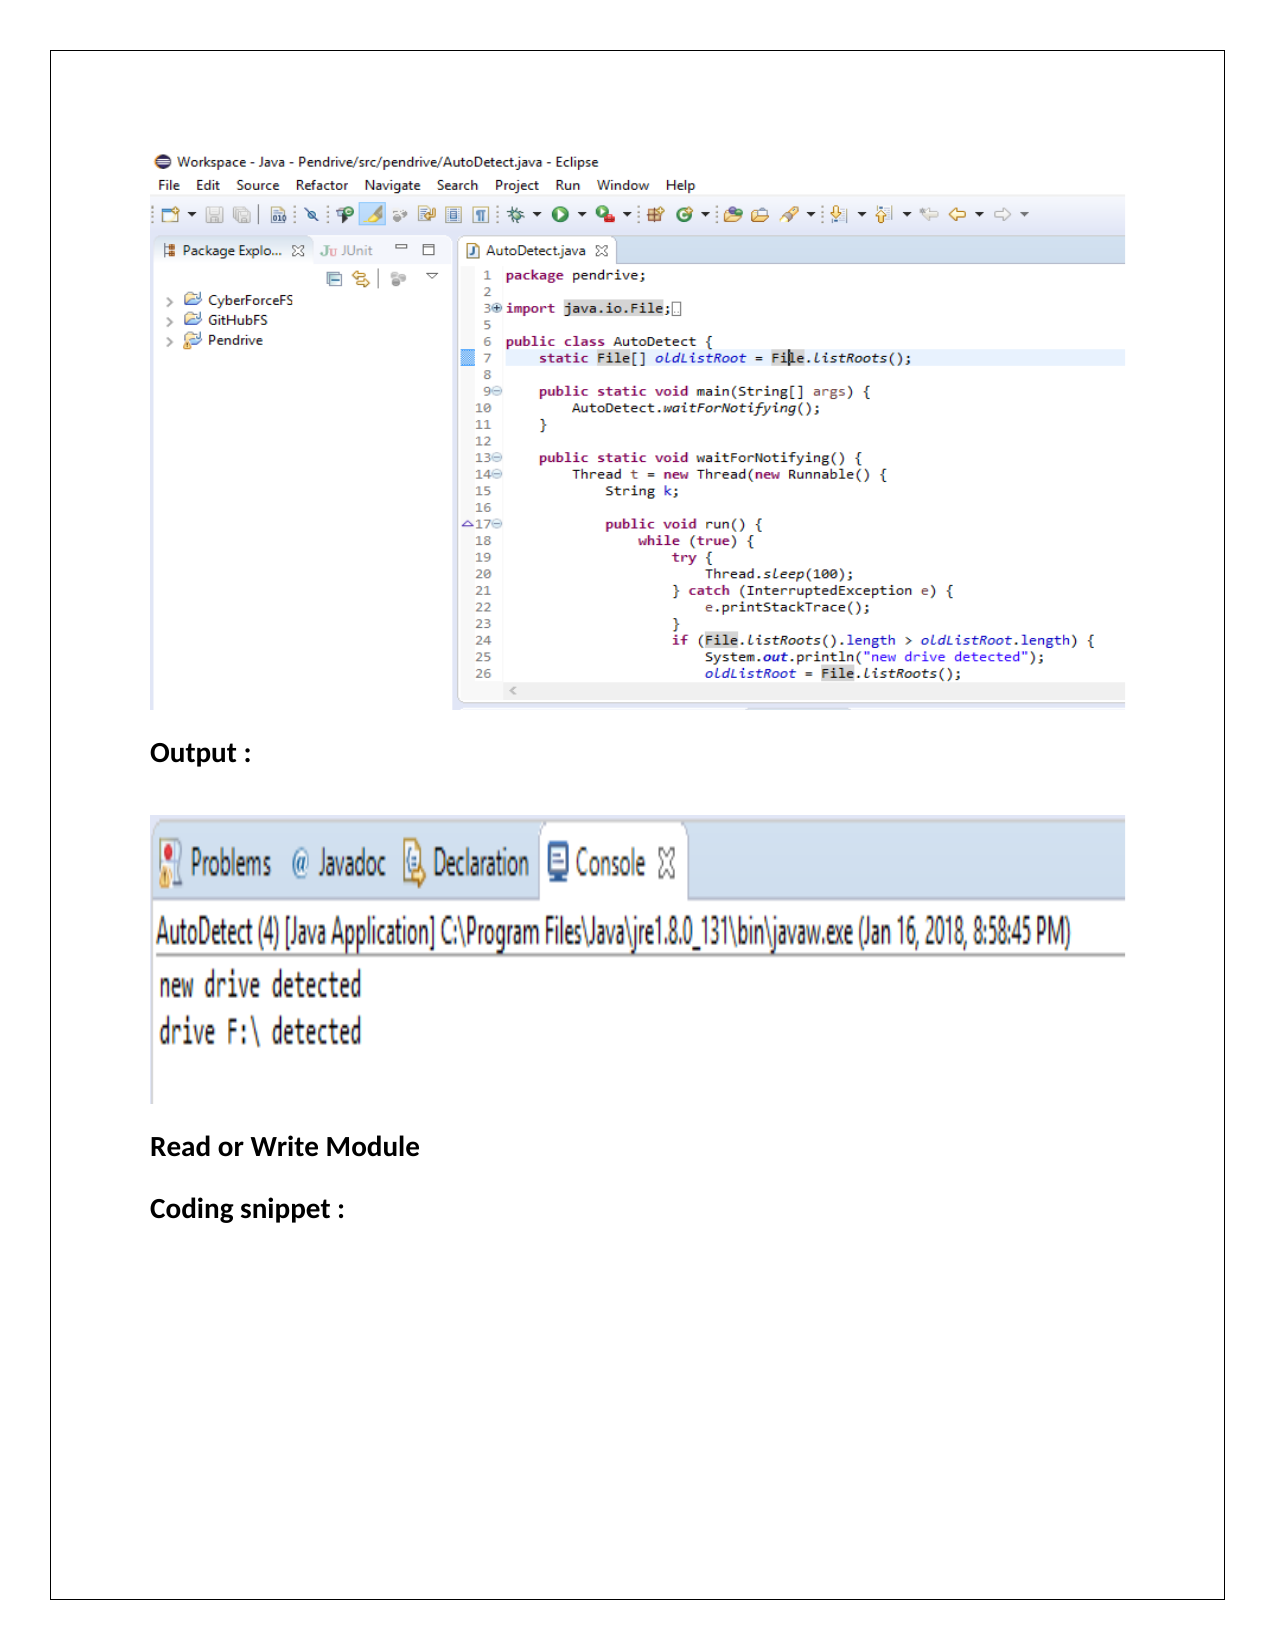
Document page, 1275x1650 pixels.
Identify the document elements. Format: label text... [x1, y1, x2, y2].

picture [150, 150, 1125, 710]
text Read or Write Module [150, 1128, 1125, 1164]
text Coding snippet : [150, 1190, 1125, 1226]
picture [150, 815, 1125, 1104]
text Output : [150, 734, 1125, 815]
